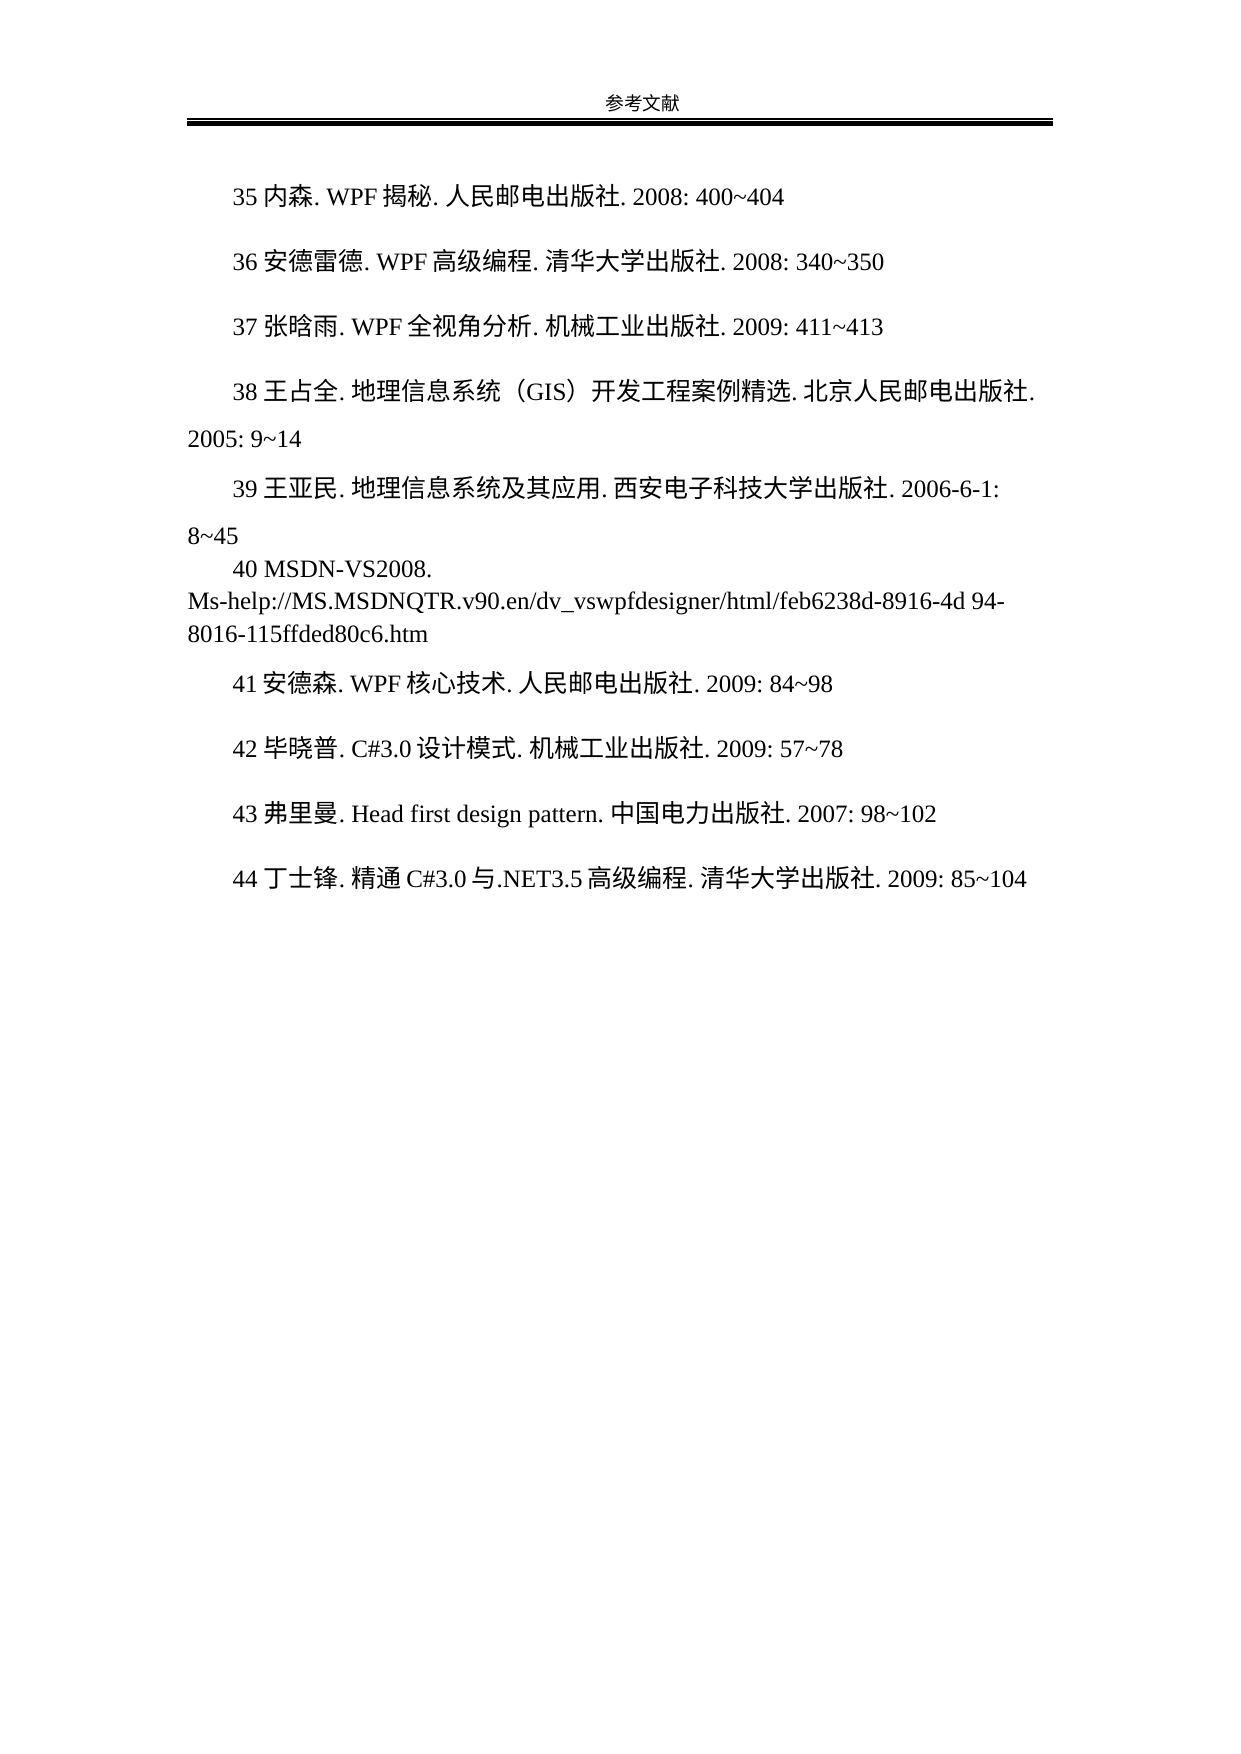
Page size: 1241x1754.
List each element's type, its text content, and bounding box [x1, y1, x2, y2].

text 39 王亚民. 地理信息系统及其应用. 西安电子科技大学出版社. 2006-6-1: 8~45 [187, 454, 1053, 552]
text 42 毕晓普. C#3.0设计模式. 机械工业出版社. 2009: 57~78 [187, 714, 1053, 779]
text 41安德森. WPF核心技术. 人民邮电出版社. 2009: 84~98 [187, 649, 1053, 714]
text 43 弗里曼. Head first design pattern. 中国电力出版社. 2007: 98~102 [187, 779, 1053, 844]
text 44 丁士锋. 精通C#3.0与.NET3.5高级编程. 清华大学出版社. 2009: 85~104 [187, 844, 1053, 909]
text 35 内森. WPF揭秘. 人民邮电出版社. 2008: 400~404 [187, 162, 1053, 227]
text 37 张晗雨. WPF全视角分析. 机械工业出版社. 2009: 411~413 [187, 292, 1053, 357]
text 36 安德雷德. WPF高级编程. 清华大学出版社. 2008: 340~350 [187, 227, 1053, 292]
text 40 MSDN-VS2008. Ms-help://MS.MSDNQTR.v90.en/dv_vswpfdesigner/html/feb6238d-8916-4d 94-8016-115ffded80c6.htm [187, 552, 1053, 649]
text 38 王占全. 地理信息系统（GIS）开发工程案例精选. 北京人民邮电出版社. 2005: 9~14 [187, 357, 1053, 454]
